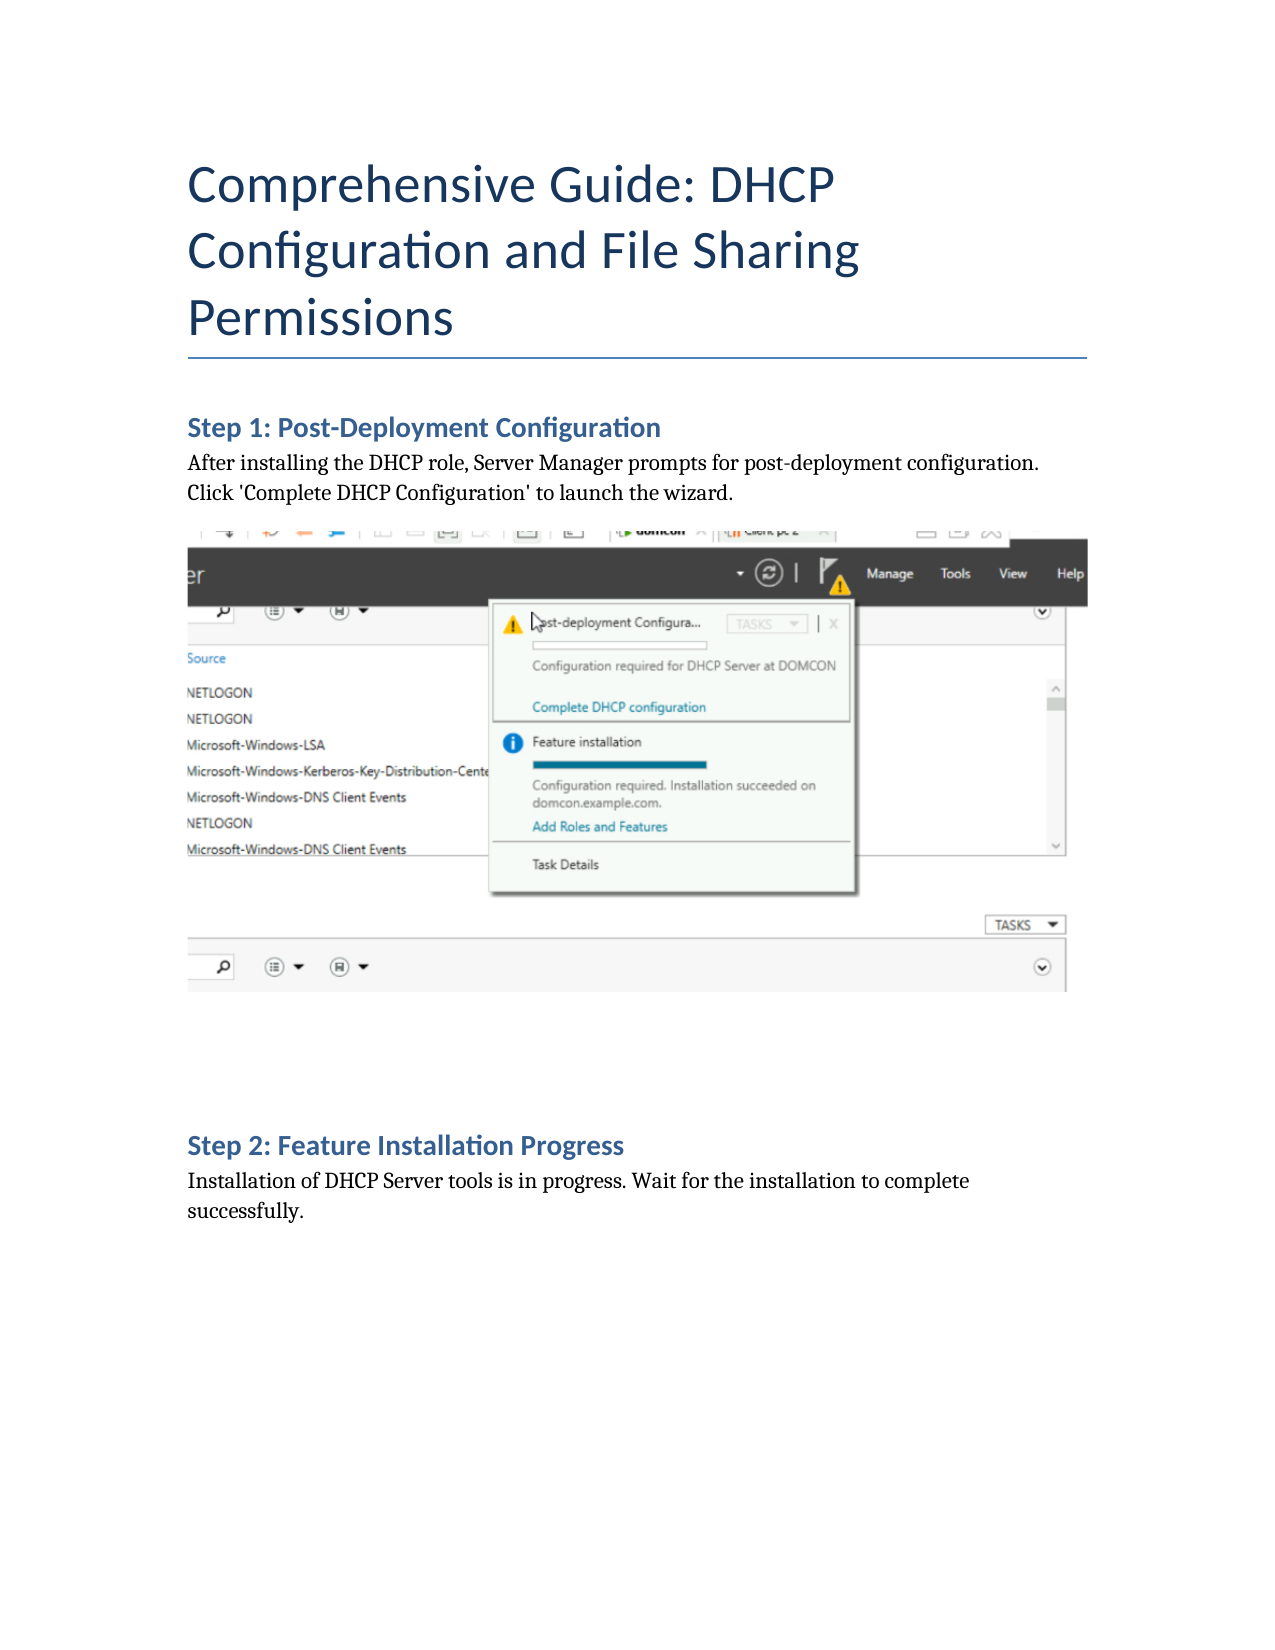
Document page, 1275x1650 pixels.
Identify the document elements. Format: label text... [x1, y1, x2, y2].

title Comprehensive Guide: DHCP Configuration and File Sharing Permissions [187, 150, 1087, 359]
subtitle Step 1: Post-Deployment Configuration [187, 409, 1087, 444]
picture [187, 531, 1088, 992]
subtitle Step 2: Feature Installation Progress [187, 1127, 1087, 1162]
text After installing the DHCP role, Server Manager prompts for post-deployment configuration. Click 'Complete DHCP Configuration' to launch the wizard. [187, 450, 1087, 506]
text Installation of DHCP Server tools is in progress. Wait for the installation to complete successfully. [187, 1168, 1087, 1224]
